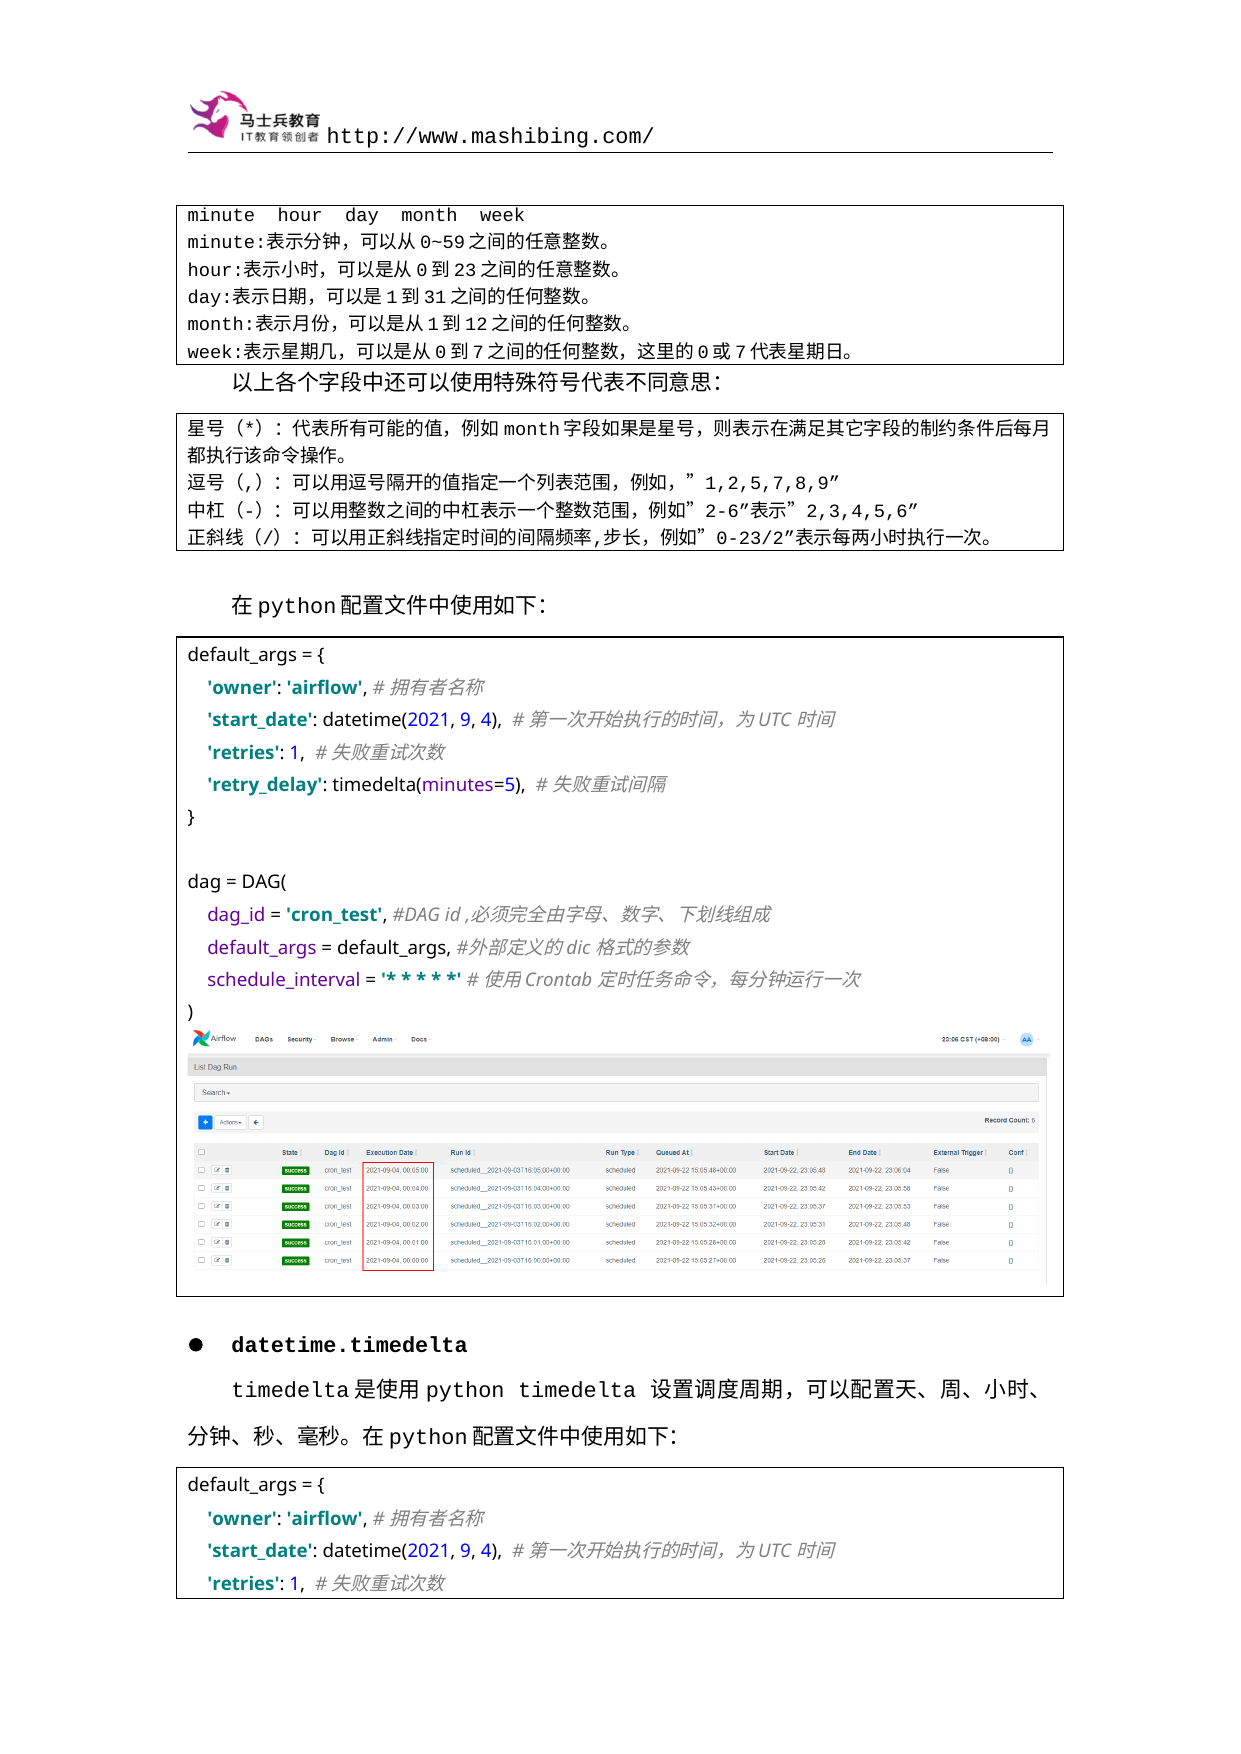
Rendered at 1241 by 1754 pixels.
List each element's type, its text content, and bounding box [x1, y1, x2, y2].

list datetime.timedelta [187, 1334, 1053, 1359]
table_header 星号（*）：代表所有可能的值，例如month字段如果是星号，则表示在满足其它字段的制约条件后每月都执行该命令操作。 逗号（,）：可以用逗号隔开的值指定一个列表范围，例如，”1,2,5,7,8,9” 中杠（-）：可以用整数之间的中杠表示一个整数范围，例如”2-6”表示”2,3,4,5,6” 正斜线（/）：可以用正斜线指定时间的间隔频率,步长，例如”0-23/2”表示每两小时执行一次。 [177, 414, 1063, 550]
text timedelta是使用python timedelta 设置调度周期，可以配置天、周、小时、分钟、秒、毫秒。在python配置文件中使用如下： [187, 1372, 1053, 1451]
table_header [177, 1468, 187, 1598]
picture [187, 88, 327, 144]
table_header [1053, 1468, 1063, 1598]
picture [187, 1027, 1051, 1284]
text 在python配置文件中使用如下： [187, 588, 1053, 620]
table_header default_args = { 'owner': 'airflow', # 拥有者名称 'start_date': datetime(2021, 9, 4), # 第一次开始执行的时间，为 UTC 时间 'retries': 1, # 失败重试次数 'retry_delay': timedelta(minutes=5), # 失败重试间隔 } dag = DAG( dag_id = 'cron_test', #DAG id ,必须完全由字母、数字、下划线组成 default_args = default_args, #外部定义的 dic 格式的参数 schedule_interval = '* * * * *' # 使用Crontab 定时任务命令，每分钟运行一次 ) [177, 638, 1063, 1296]
text 以上各个字段中还可以使用特殊符号代表不同意思： [187, 365, 1053, 397]
table_header minute hour day month week minute:表示分钟，可以从0~59之间的任意整数。 hour:表示小时，可以是从0到23之间的任意整数。 day:表示日期，可以是1到31之间的任何整数。 month:表示月份，可以是从1到12之间的任何整数。 week:表示星期几，可以是从0到7之间的任何整数，这里的0或7代表星期日。 [177, 206, 1063, 364]
